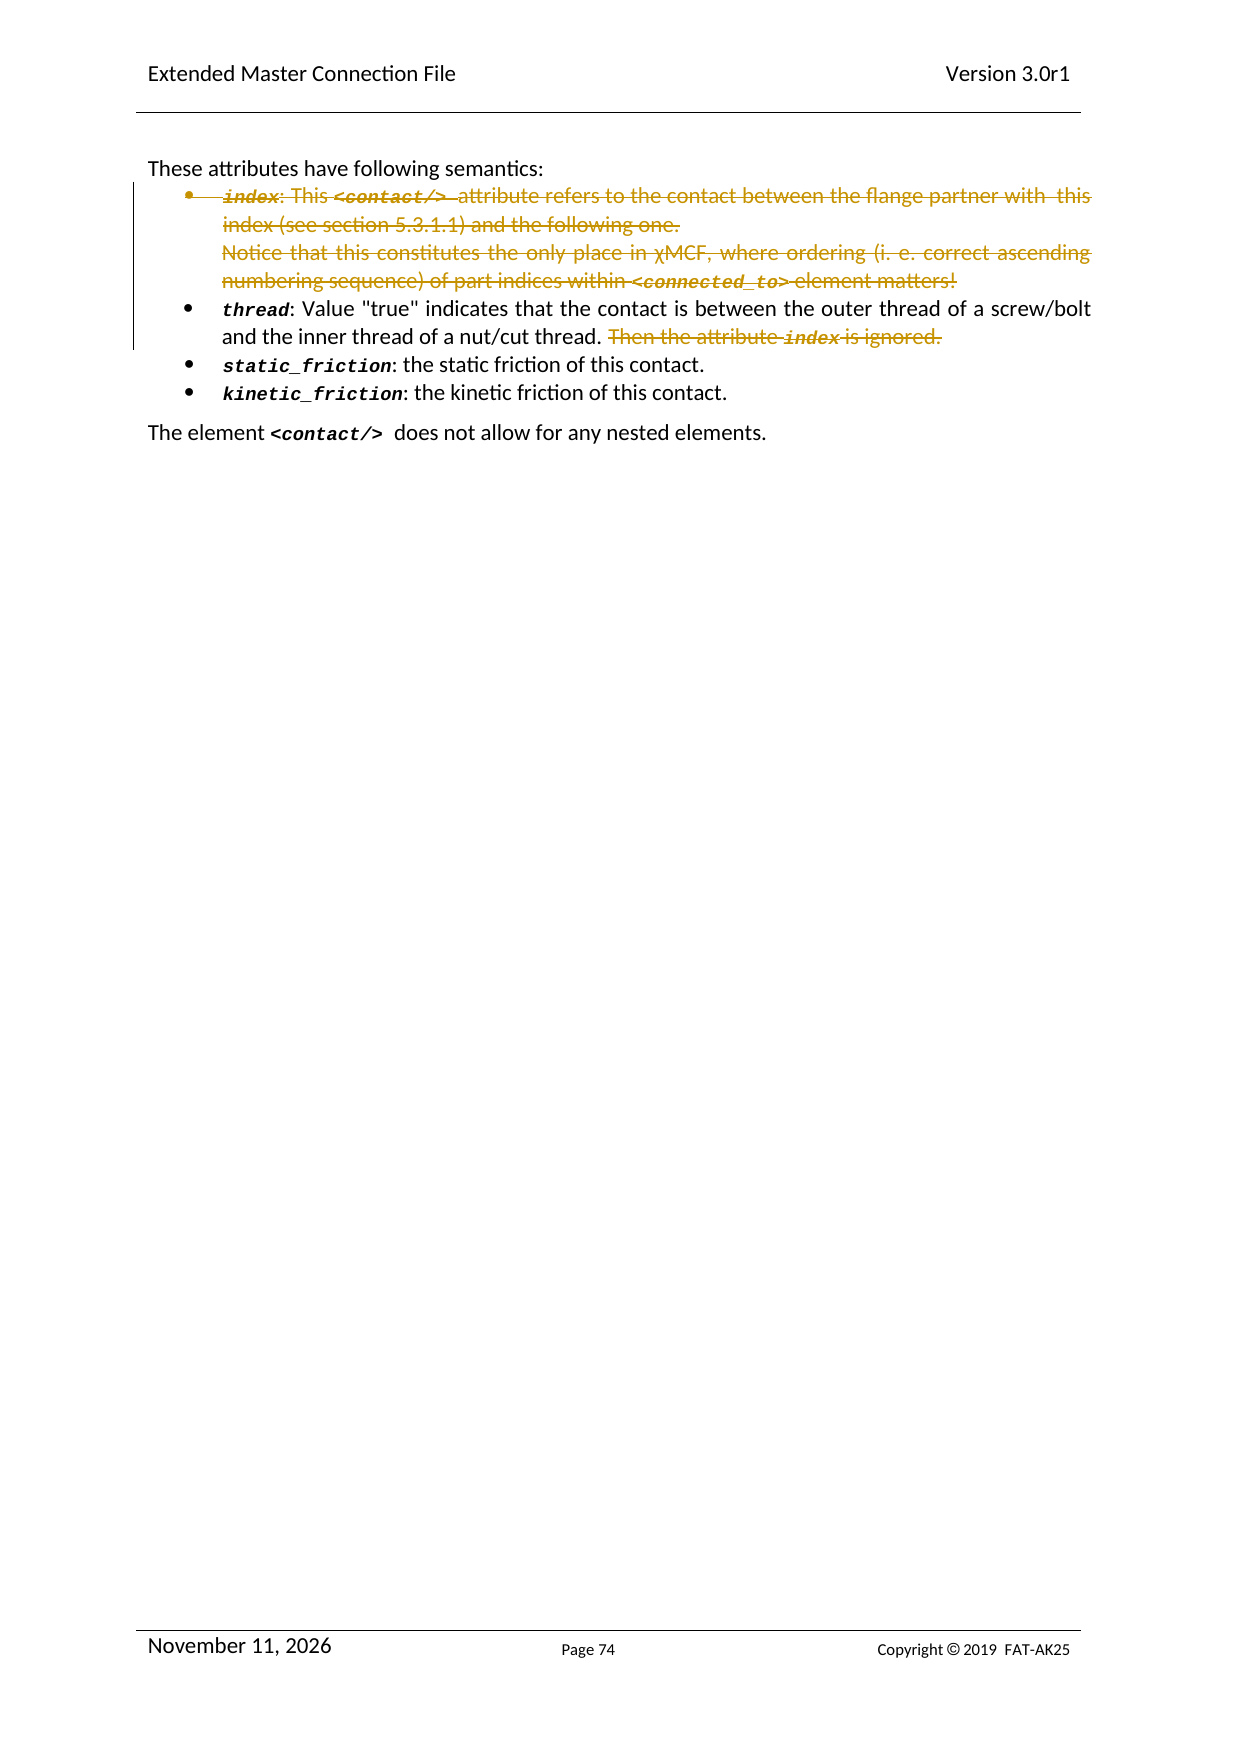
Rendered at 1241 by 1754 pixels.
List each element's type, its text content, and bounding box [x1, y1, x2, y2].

list kinetic_friction: the kinetic friction of this contact. [185, 378, 1092, 406]
list thread: Value "true" indicates that the contact is between the outer thread of a screw/bolt and the inner thread of a nut/cut thread. [184, 294, 1092, 350]
text These attributes have following semantics: [148, 154, 1092, 182]
list static_friction: the static friction of this contact. [185, 350, 1092, 378]
text The element <contact/> does not allow for any nested elements. [148, 418, 1092, 446]
